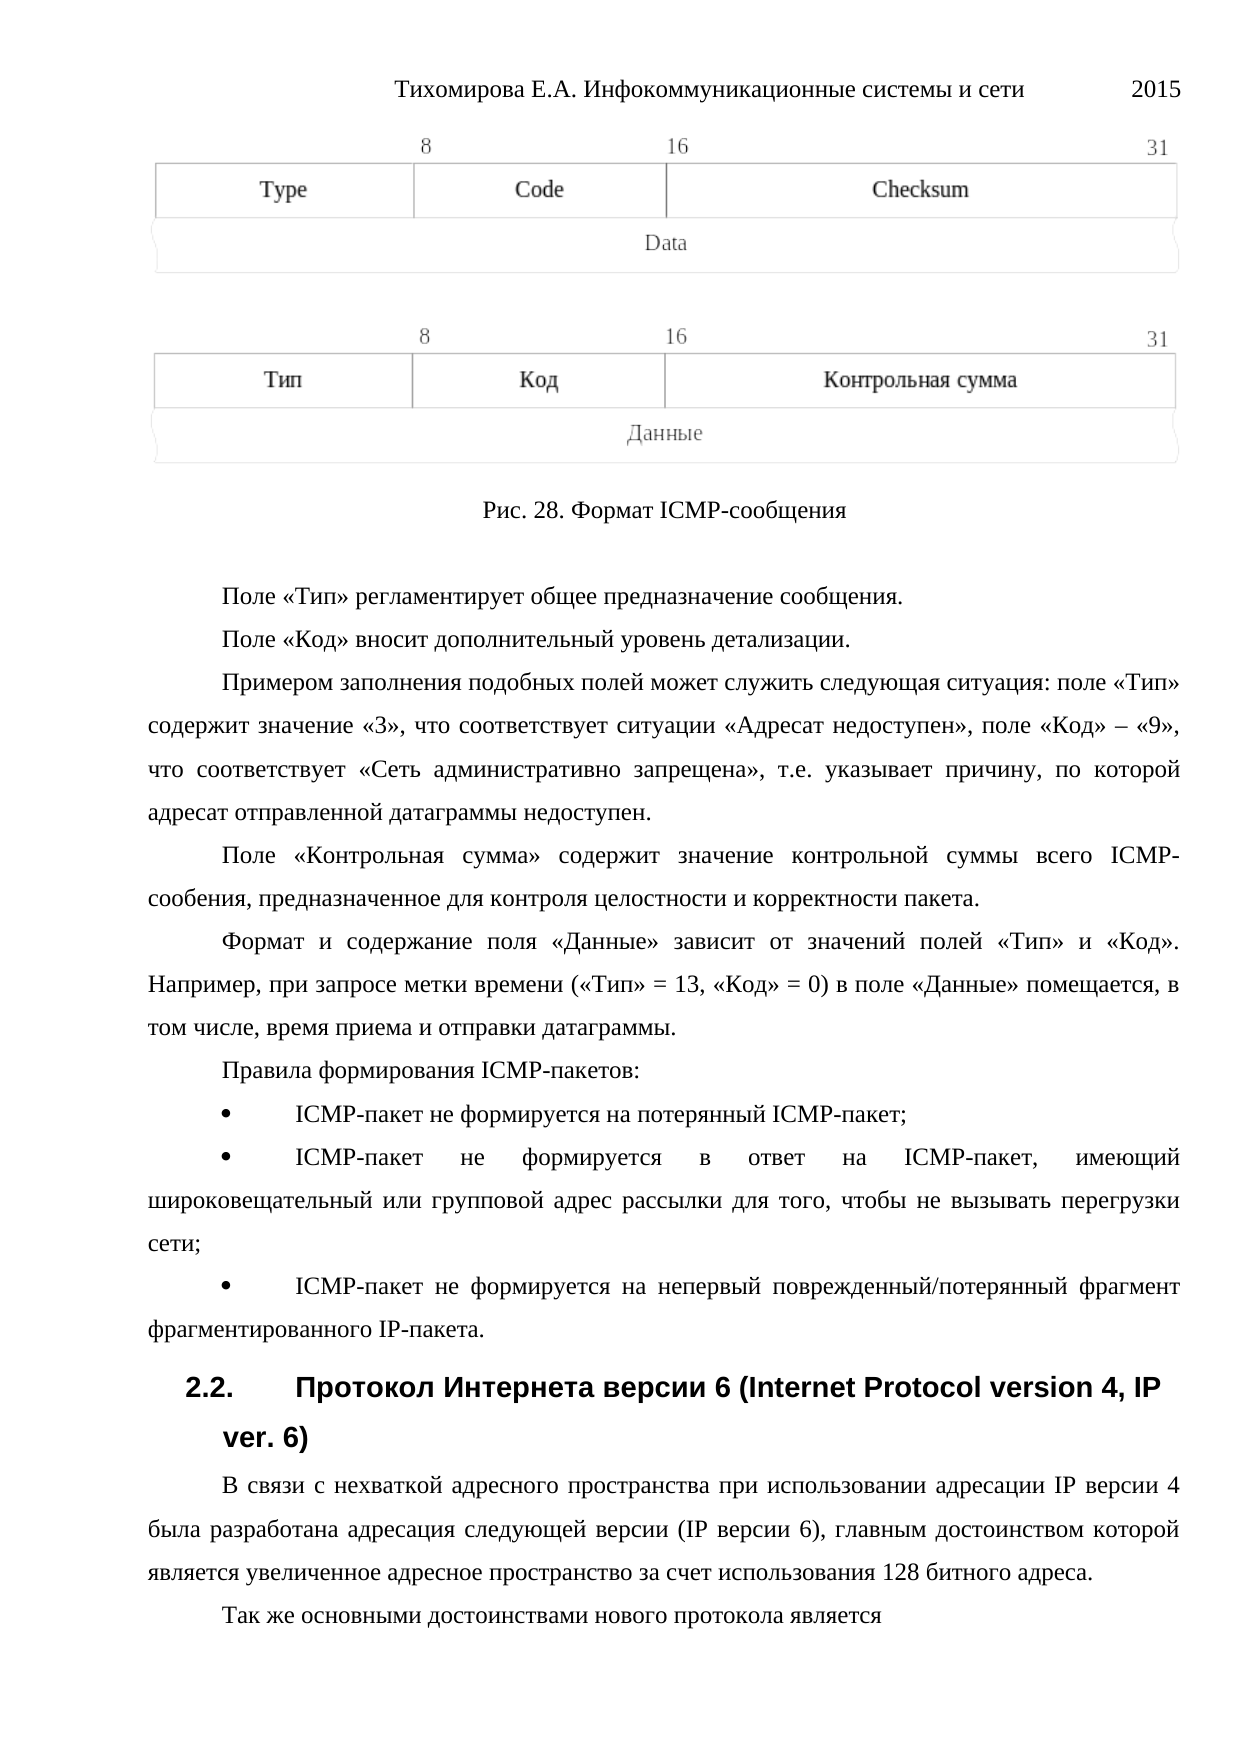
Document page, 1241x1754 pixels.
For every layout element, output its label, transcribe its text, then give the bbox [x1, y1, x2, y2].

subtitle Протокол Интернета версии 6 (Internet Protocol version 4, IP ver. 6) [185, 1370, 1181, 1454]
text Рис. 28. Формат ICMP-сообщения [148, 495, 1181, 524]
text Поле «Код» вносит дополнительный уровень детализации. [148, 624, 1181, 653]
text В связи с нехваткой адресного пространства при использовании адресации IP версии 4 была разработана адресация следующей версии (IP версии 6), главным достоинством которой является увеличенное адресное пространство за счет использования 128 битного адреса. [148, 1471, 1181, 1586]
text Поле «Тип» регламентирует общее предназначение сообщения. [148, 581, 1181, 610]
list ICMP-пакет не формируется на потерянный ICMP-пакет; [148, 1099, 1181, 1127]
list ICMP-пакет не формируется в ответ на ICMP-пакет, имеющий широковещательный или групповой адрес рассылки для того, чтобы не вызывать перегрузки сети; [148, 1142, 1181, 1257]
list ICMP-пакет не формируется на непервый поврежденный/потерянный фрагмент фрагментированного IP-пакета. [148, 1271, 1181, 1343]
text Формат и содержание поля «Данные» зависит от значений полей «Тип» и «Код». Например, при запросе метки времени («Тип» = 13, «Код» = 0) в поле «Данные» помещается, в том числе, время приема и отправки датаграммы. [148, 926, 1181, 1041]
text Примером заполнения подобных полей может служить следующая ситуация: поле «Тип» содержит значение «3», что соответствует ситуации «Адресат недоступен», поле «Код» – «9», что соответствует «Сеть административно запрещена», т.е. указывает причину, по которой адресат отправленной датаграммы недоступен. [148, 667, 1181, 826]
text Поле «Контрольная сумма» содержит значение контрольной суммы всего ICMP-сообения, предназначенное для контроля целостности и корректности пакета. [148, 840, 1181, 912]
text Правила формирования ICMP-пакетов: [148, 1056, 1181, 1084]
text Так же основными достоинствами нового протокола является [148, 1600, 1181, 1629]
